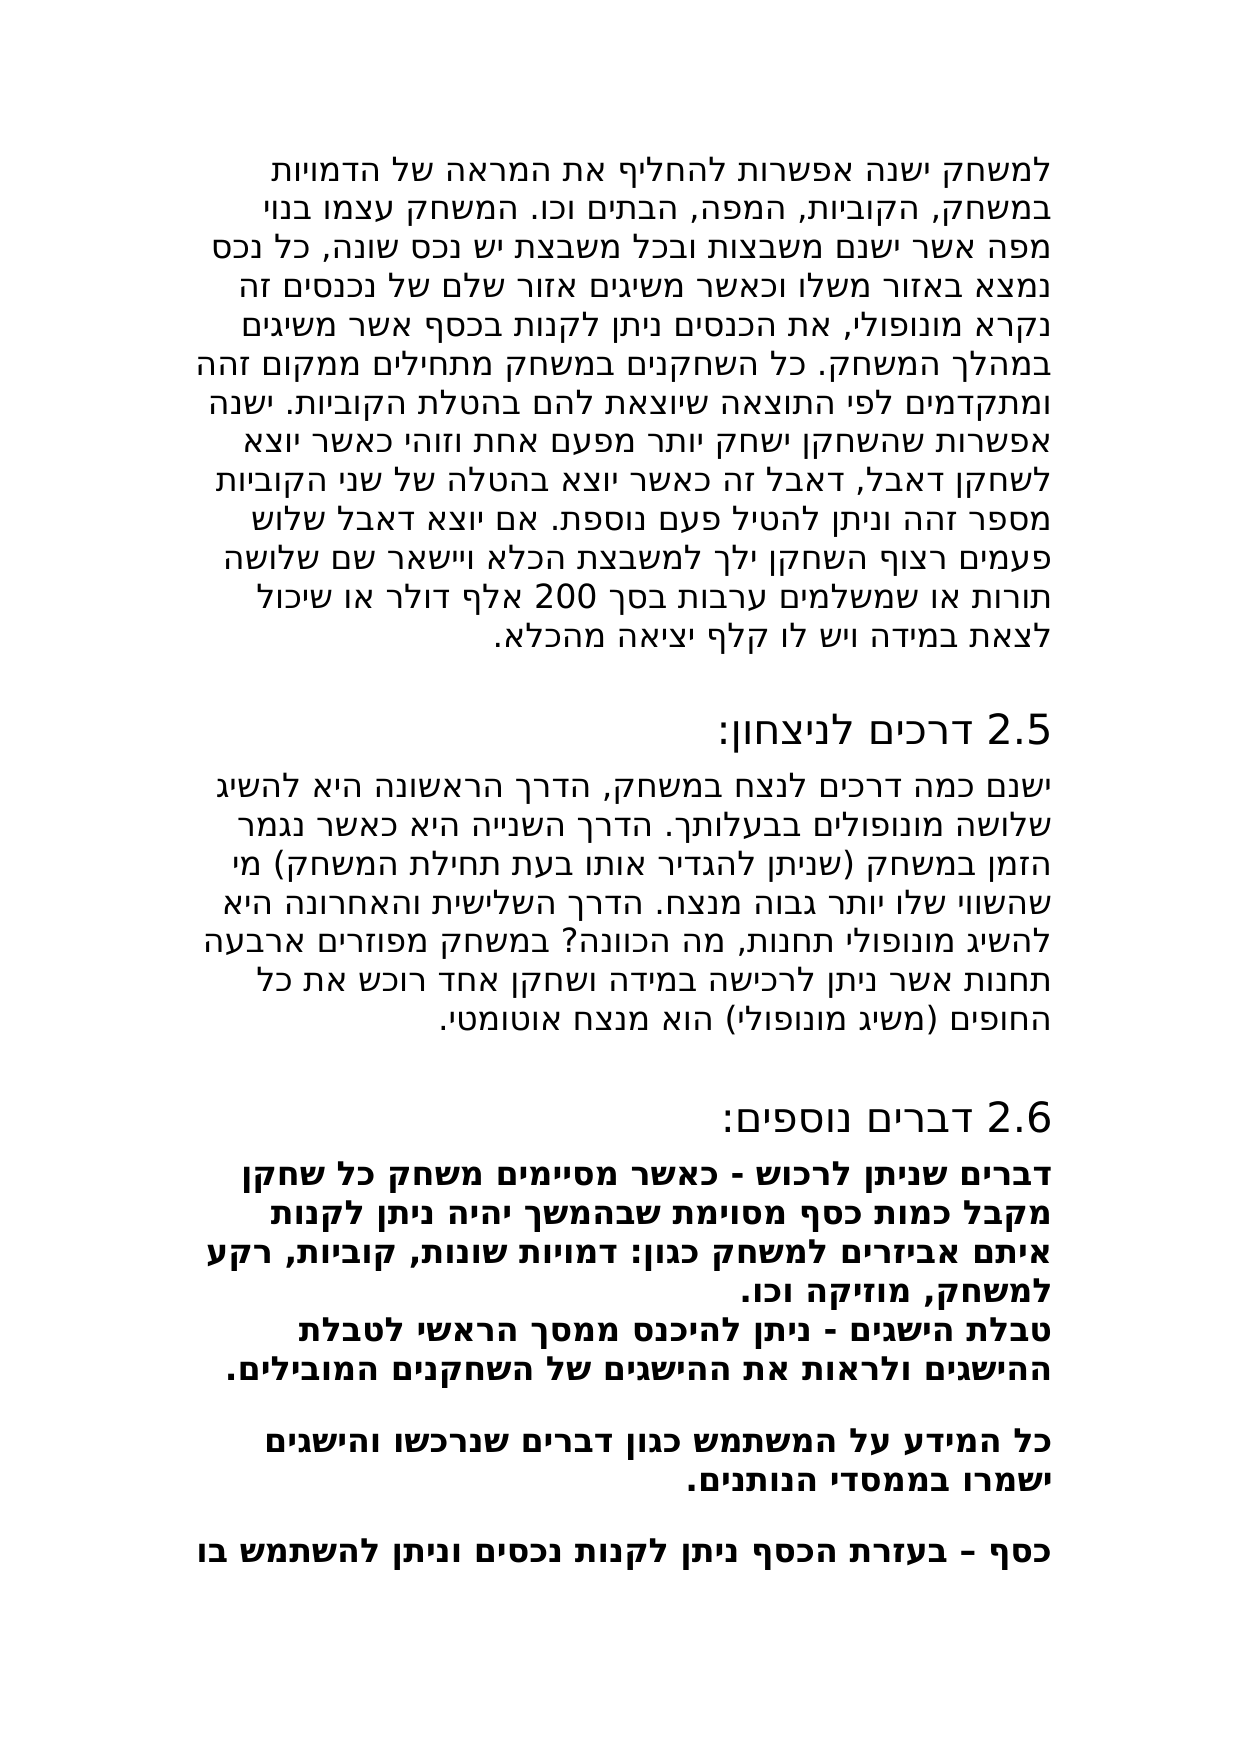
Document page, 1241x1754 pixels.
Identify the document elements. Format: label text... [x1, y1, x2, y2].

subtitle 2.6 דברים נוספים: [187, 1094, 1053, 1143]
text ישנם כמה דרכים לנצח במשחק, הדרך הראשונה היא להשיג שלושה מונופולים בבעלותך. הדרך השנייה היא כאשר נגמר הזמן במשחק (שניתן להגדיר אותו בעת תחילת המשחק) מי שהשווי שלו יותר גבוה מנצח. הדרך השלישית והאחרונה היא להשיג מונופולי תחנות, מה הכוונה? במשחק מפוזרים ארבעה תחנות אשר ניתן לרכישה במידה ושחקן אחד רוכש את כל החופים (משיג מונופולי) הוא מנצח אוטומטי. [187, 767, 1053, 1038]
text טבלת הישגים - ניתן להיכנס ממסך הראשי לטבלת ההישגים ולראות את ההישגים של השחקנים המובילים. [187, 1310, 1053, 1388]
subtitle 2.5 דרכים לניצחון: [187, 706, 1053, 754]
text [187, 1500, 1053, 1571]
text דברים שניתן לרכוש - כאשר מסיימים משחק כל שחקן מקבל כמות כסף מסוימת שבהמשך יהיה ניתן לקנות איתם אביזרים למשחק כגון: דמויות שונות, קוביות, רקע למשחק, מוזיקה וכו. [187, 1155, 1053, 1310]
text כל המידע על המשתמש כגון דברים שנרכשו והישגים ישמרו בממסדי הנותנים. [187, 1422, 1053, 1500]
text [187, 150, 1053, 655]
